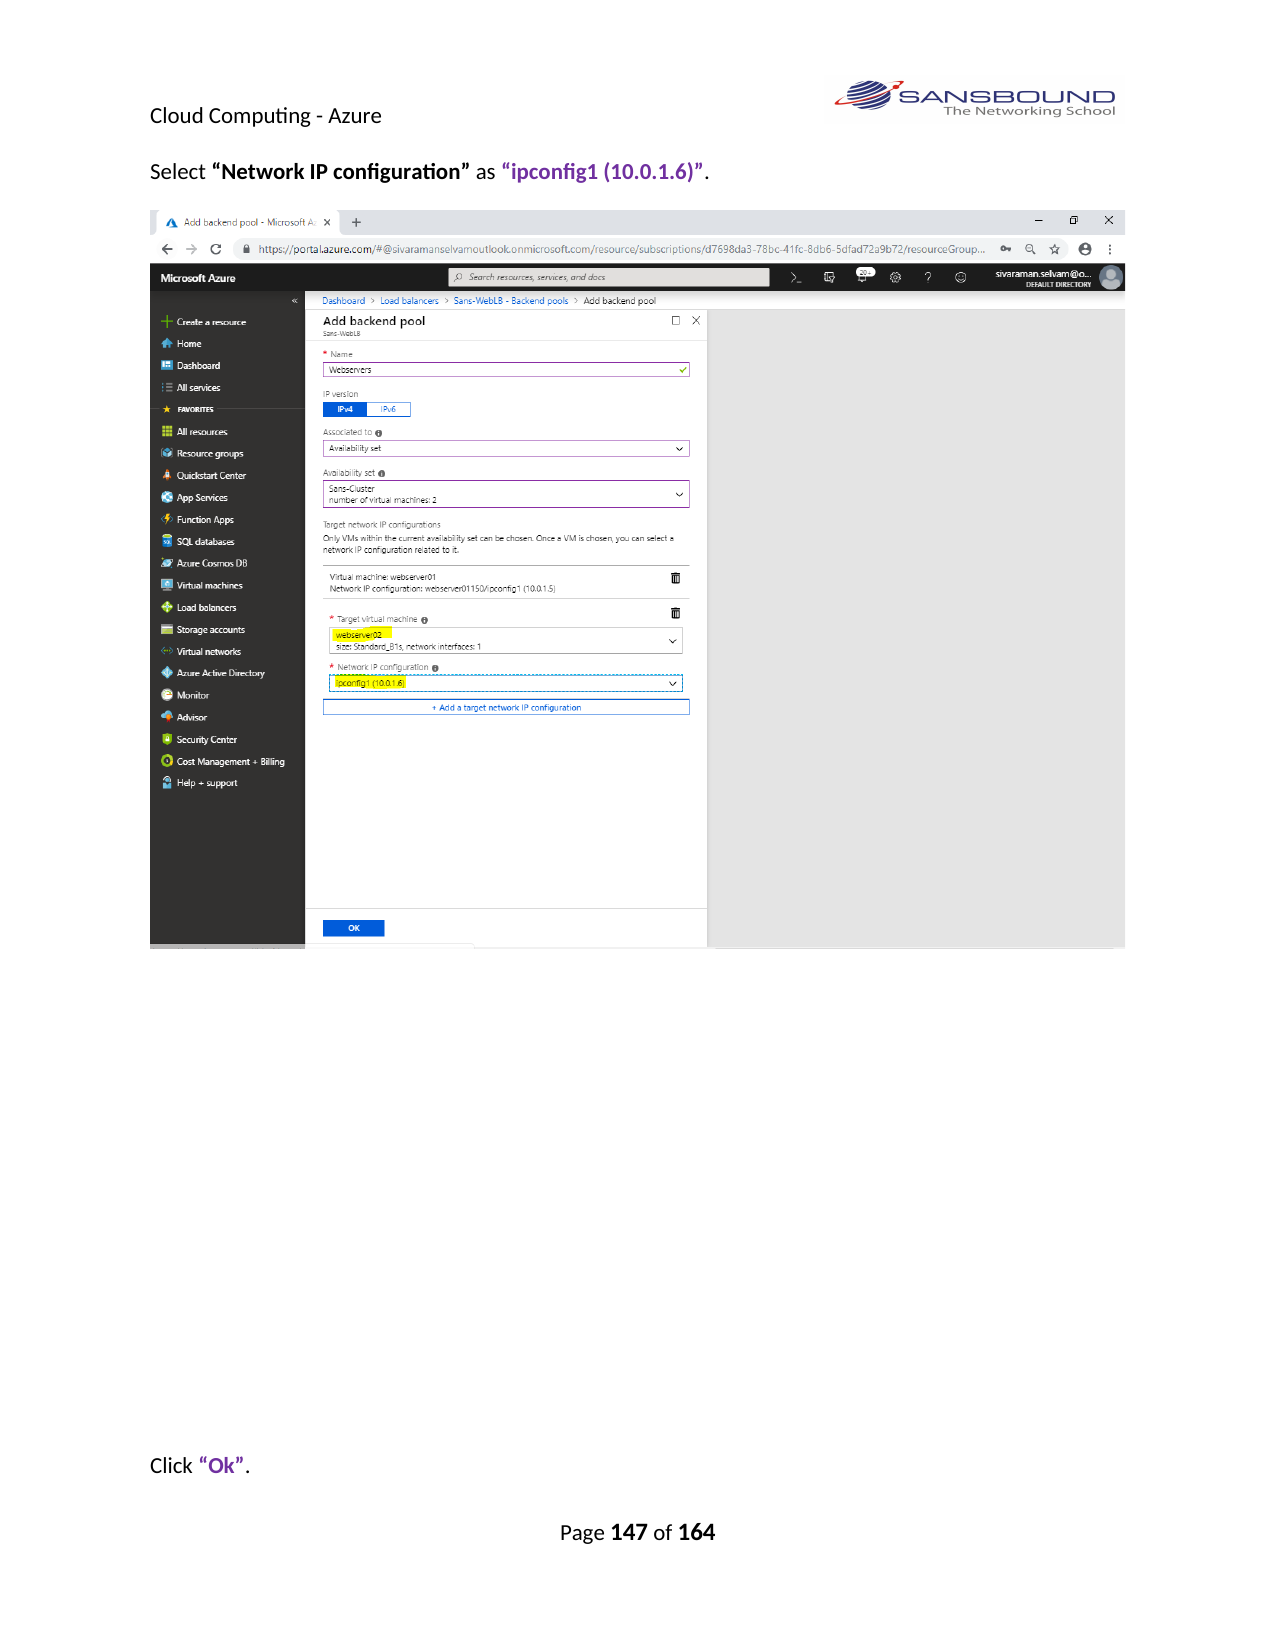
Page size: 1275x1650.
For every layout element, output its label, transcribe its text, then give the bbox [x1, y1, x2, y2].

picture [823, 75, 1125, 124]
picture [150, 210, 1125, 949]
text Select “Network IP configuration” as “ipconfig1 (10.0.1.6)”. [150, 157, 1125, 185]
text Click “Ok”. [150, 1451, 1125, 1479]
